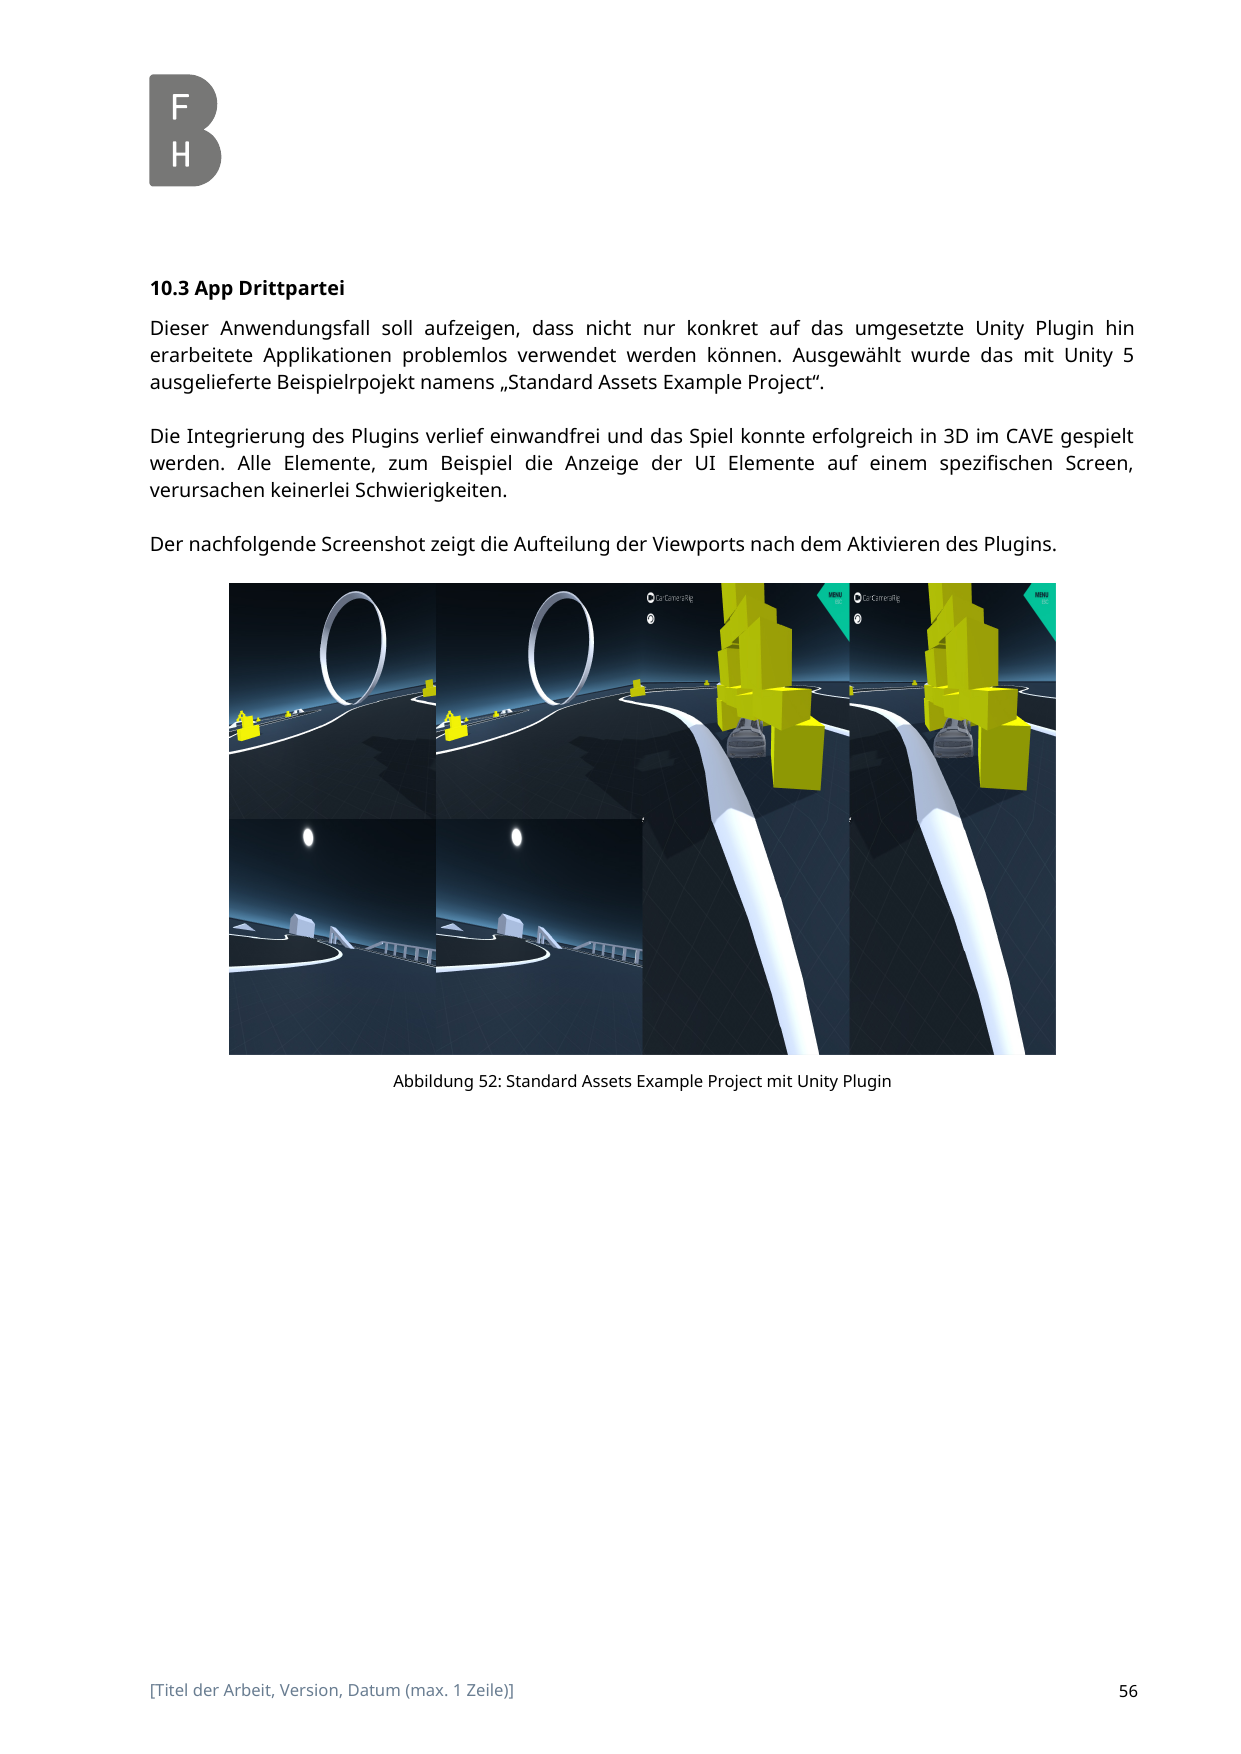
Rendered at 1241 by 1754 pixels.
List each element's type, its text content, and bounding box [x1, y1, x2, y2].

text Dieser Anwendungsfall soll aufzeigen, dass nicht nur konkret auf das umgesetzte Unity Plugin hin erarbeitete Applikationen problemlos verwendet werden können. Ausgewählt wurde das mit Unity 5 ausgelieferte Beispielrpojekt namens „Standard Assets Example Project“. [149, 314, 1136, 395]
subtitle App Drittpartei [149, 274, 1136, 302]
text Die Integrierung des Plugins verlief einwandfrei und das Spiel konnte erfolgreich in 3D im CAVE gespielt werden. Alle Elemente, zum Beispiel die Anzeige der UI Elemente auf einem spezifischen Screen, verursachen keinerlei Schwierigkeiten. [149, 422, 1136, 503]
picture [229, 583, 1056, 1055]
text Abbildung 52: Standard Assets Example Project mit Unity Plugin [149, 1067, 1136, 1092]
text Der nachfolgende Screenshot zeigt die Aufteilung der Viewports nach dem Aktivieren des Plugins. [149, 530, 1136, 557]
